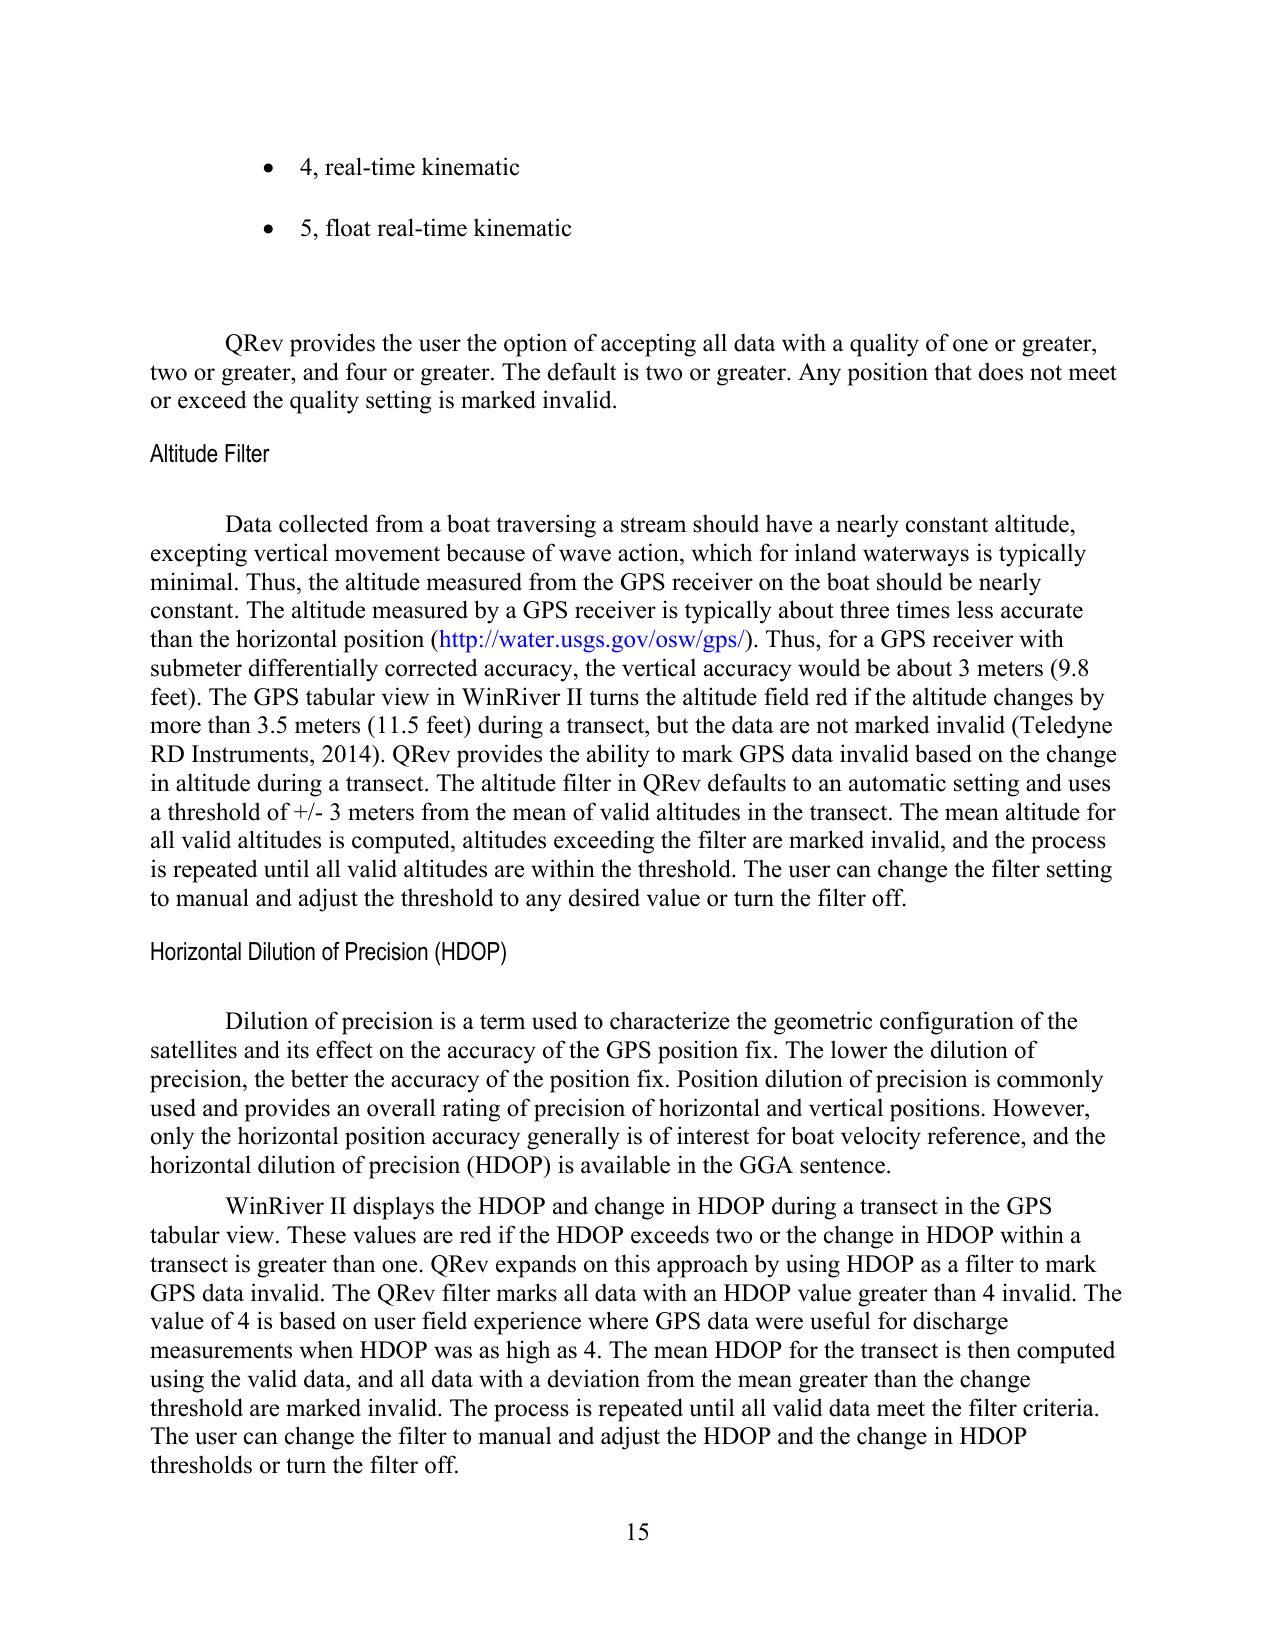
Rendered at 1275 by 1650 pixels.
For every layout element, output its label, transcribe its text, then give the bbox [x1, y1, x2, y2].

subtitle Horizontal Dilution of Precision (HDOP) [150, 937, 1125, 965]
list 4, real-time kinematic [262, 150, 1125, 181]
text QRev provides the user the option of accepting all data with a quality of one or greater, two or greater, and four or greater. The default is two or greater. Any position that does not meet or exceed the quality setting is marked invalid. [150, 328, 1125, 414]
list 5, float real-time kinematic [262, 211, 1125, 299]
text Dilution of precision is a term used to characterize the geometric configuration of the satellites and its effect on the accuracy of the GPS position fix. The lower the dilution of precision, the better the accuracy of the position fix. Position dilution of precision is commonly used and provides an overall rating of precision of horizontal and vertical positions. However, only the horizontal position accuracy generally is of interest for boat velocity reference, and the horizontal dilution of precision (HDOP) is available in the GGA sentence. [150, 1006, 1125, 1179]
subtitle Altitude Filter [150, 439, 1125, 468]
text Data collected from a boat traversing a stream should have a nearly constant altitude, excepting vertical movement because of wave action, which for inland waterways is typically minimal. Thus, the altitude measured from the GPS receiver on the boat should be nearly constant. The altitude measured by a GPS receiver is typically about three times less accurate than the horizontal position (http://water.usgs.gov/osw/gps/). Thus, for a GPS receiver with submeter differentially corrected accuracy, the vertical accuracy would be about 3 meters (9.8 feet). The GPS tabular view in WinRiver II turns the altitude field red if the altitude changes by more than 3.5 meters (11.5 feet) during a transect, but the data are not marked invalid (Teledyne RD Instruments, 2014). QRev provides the ability to mark GPS data invalid based on the change in altitude during a transect. The altitude filter in QRev defaults to an automatic setting and uses a threshold of +/- 3 meters from the mean of valid altitudes in the transect. The mean altitude for all valid altitudes is computed, altitudes exceeding the filter are marked invalid, and the process is repeated until all valid altitudes are within the threshold. The user can change the filter setting to manual and adjust the threshold to any desired value or turn the filter off. [150, 509, 1125, 912]
text WinRiver II displays the HDOP and change in HDOP during a transect in the GPS tabular view. These values are red if the HDOP exceeds two or the change in HDOP within a transect is greater than one. QRev expands on this approach by using HDOP as a filter to mark GPS data invalid. The QRev filter marks all data with an HDOP value greater than 4 invalid. The value of 4 is based on user field experience where GPS data were useful for discharge measurements when HDOP was as high as 4. The mean HDOP for the transect is then computed using the valid data, and all data with a deviation from the mean greater than the change threshold are marked invalid. The process is repeated until all valid data meet the filter criteria. The user can change the filter to manual and adjust the HDOP and the change in HDOP thresholds or turn the filter off. [150, 1191, 1125, 1479]
